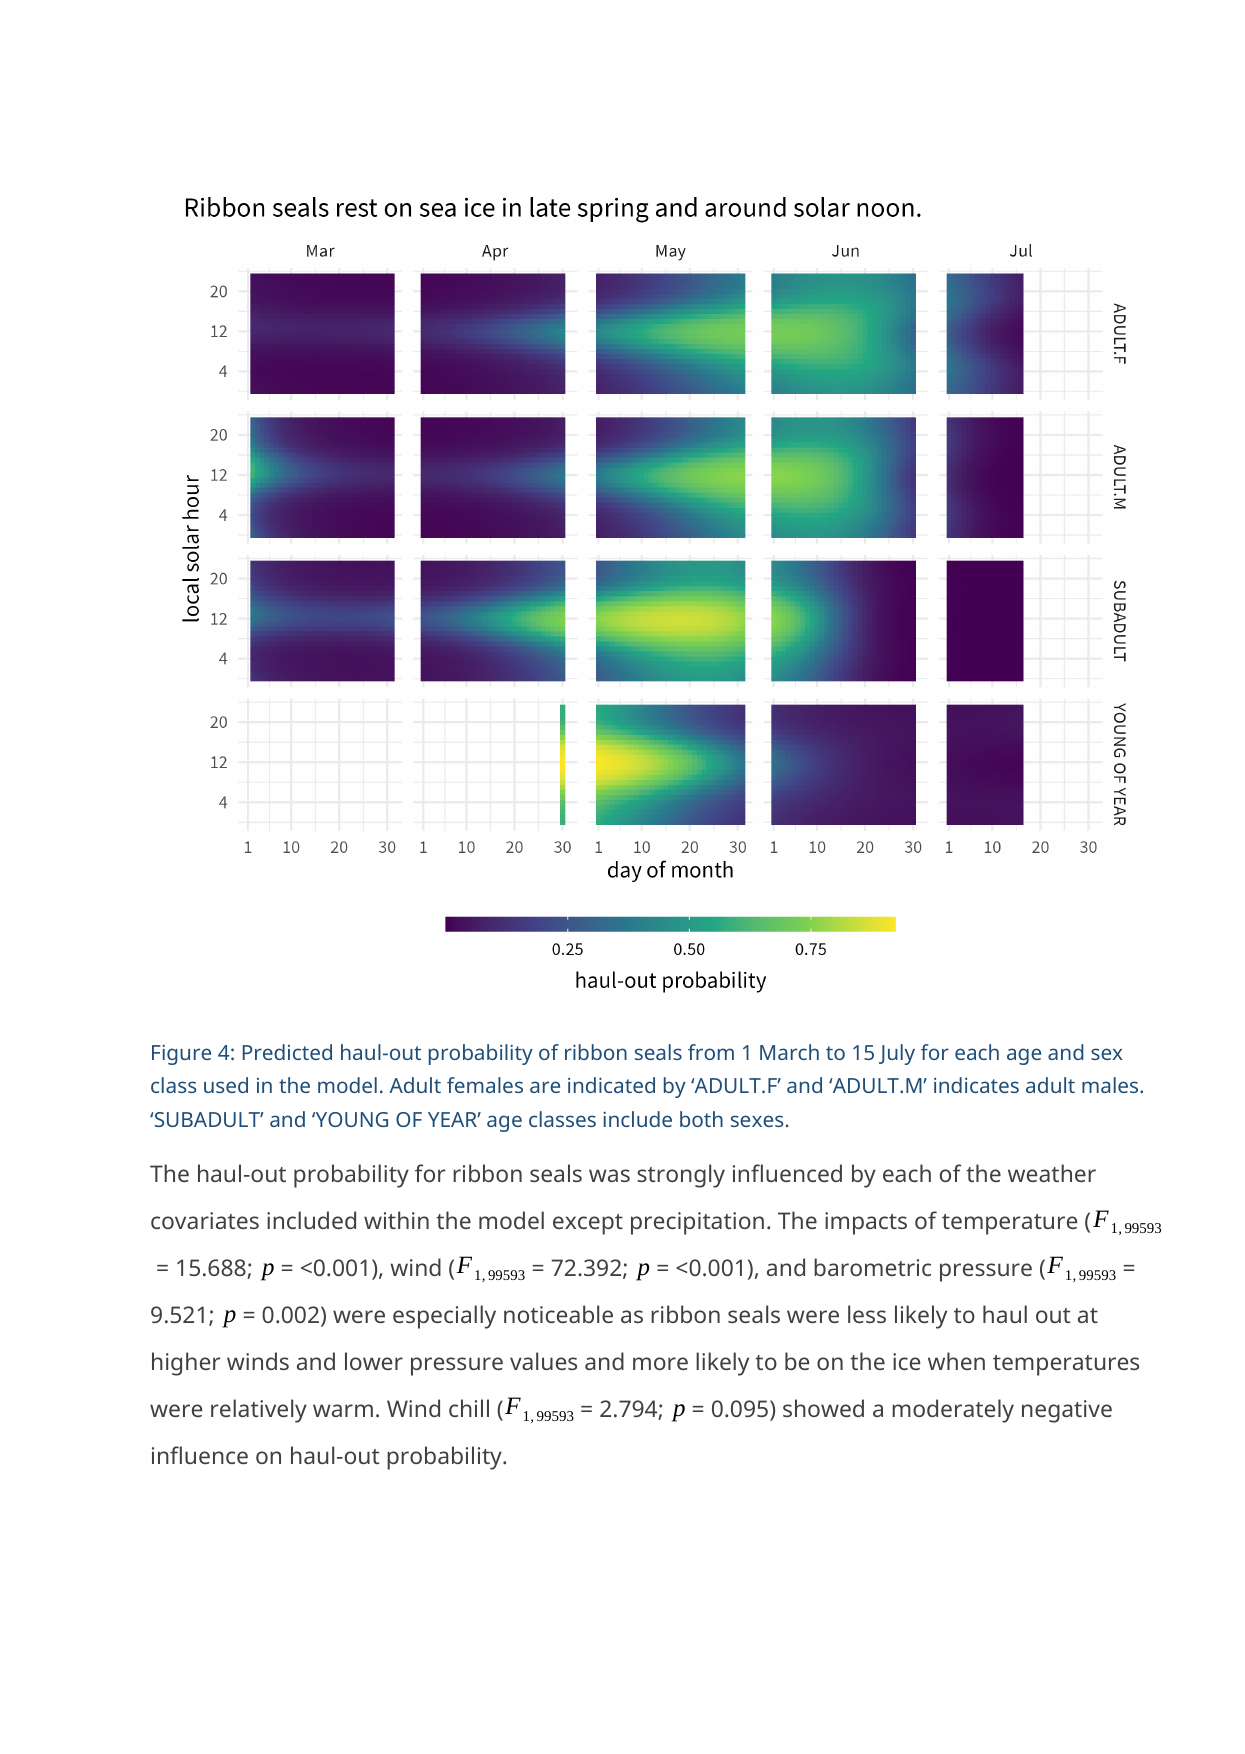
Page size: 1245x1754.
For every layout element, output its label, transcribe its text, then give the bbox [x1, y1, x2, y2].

picture [172, 187, 1148, 1013]
text The haul-out probability for ribbon seals was strongly influenced by each of the weather covariates included within the model except precipitation. The impacts of temperature ( = 15.688; = <0.001), wind ( = 72.392; = <0.001), and barometric pressure ( = 9.521; = 0.002) were especially noticeable as ribbon seals were less likely to haul out at higher winds and lower pressure values and more likely to be on the ice when temperatures were relatively warm. Wind chill ( = 2.794; = 0.095) showed a moderately negative influence on haul-out probability. [150, 1158, 1170, 1471]
text Figure : Predicted haul-out probability of ribbon seals from 1 March to 15 July for each age and sex class used in the model. Adult females are indicated by ‘ADULT.F’ and ‘ADULT.M’ indicates adult males. ‘SUBADULT’ and ‘YOUNG OF YEAR’ age classes include both sexes. [150, 1033, 1170, 1133]
